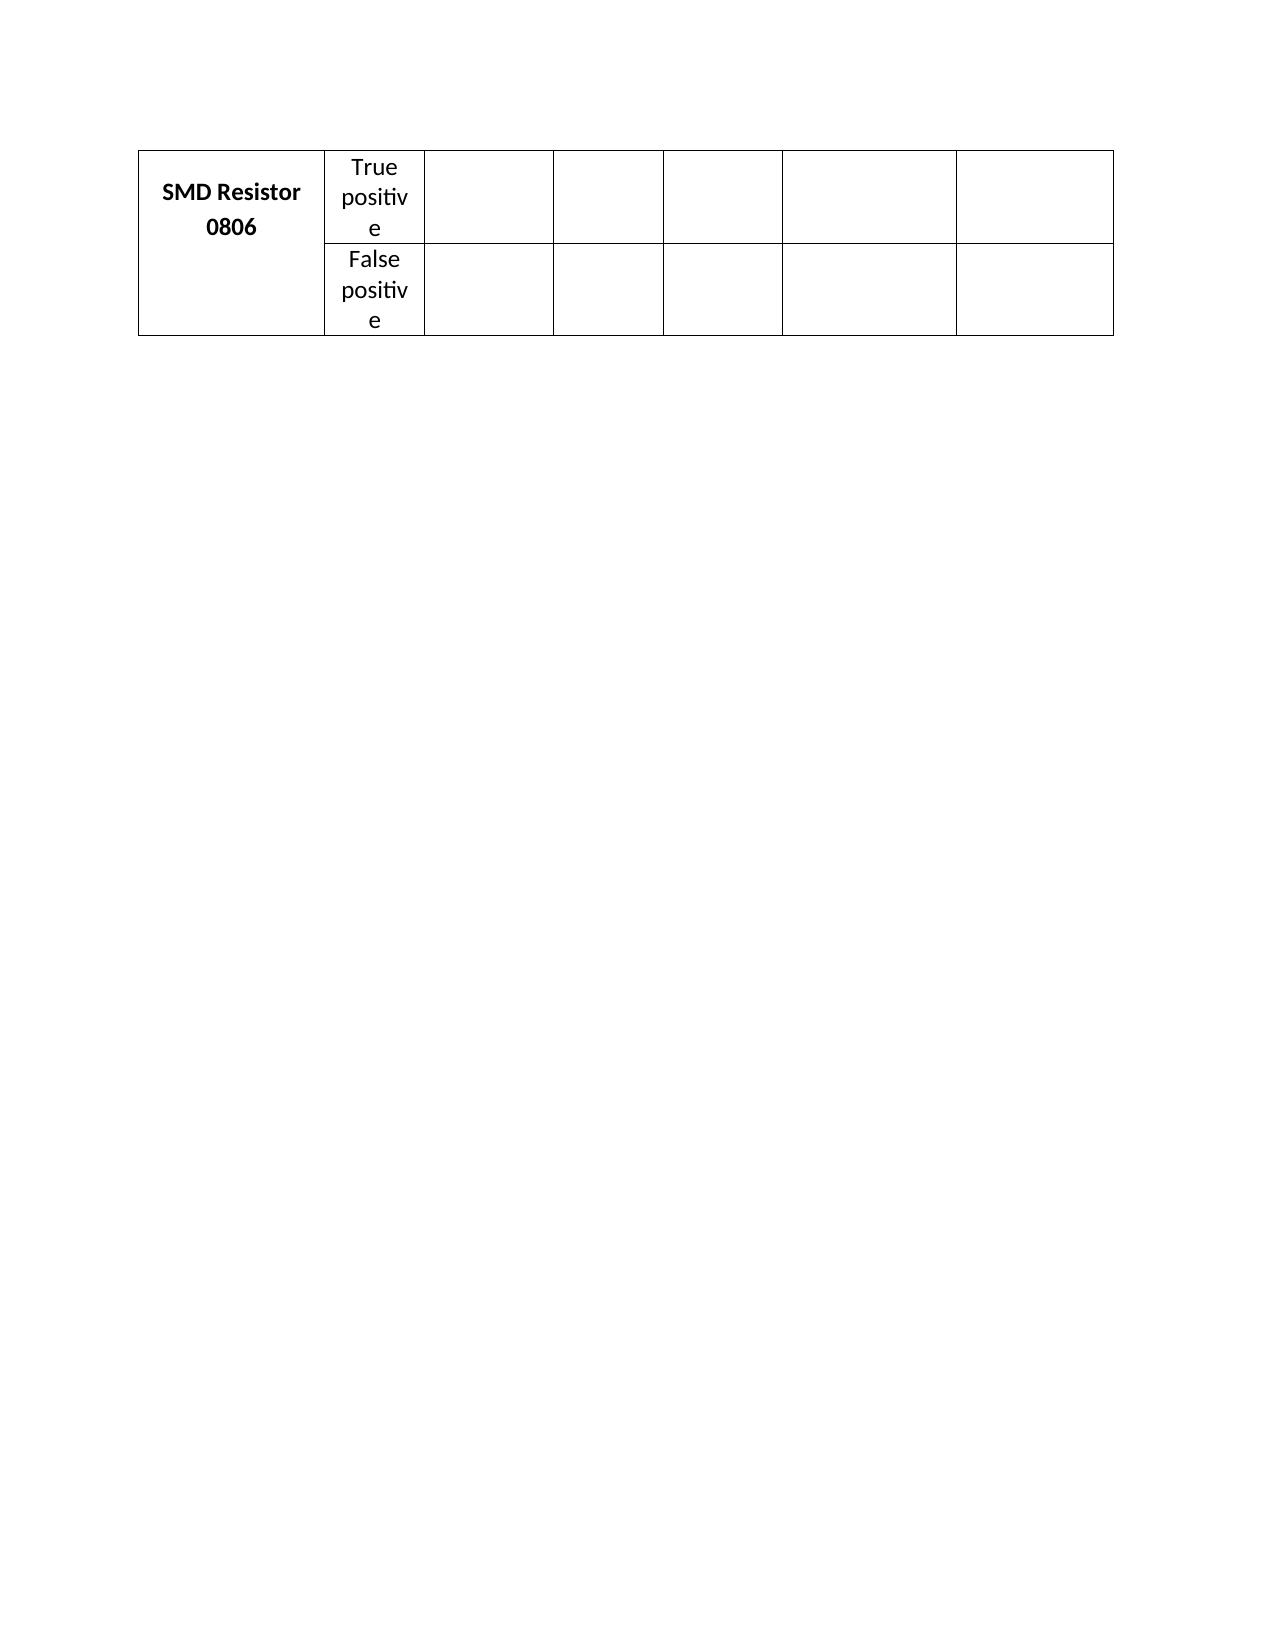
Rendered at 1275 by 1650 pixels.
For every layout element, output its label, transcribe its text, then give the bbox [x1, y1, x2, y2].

table_cell False positive [325, 244, 424, 335]
table_cell [783, 244, 956, 335]
table_cell [664, 151, 782, 243]
table_cell [957, 244, 1113, 335]
table_cell [425, 151, 553, 243]
table_cell [554, 244, 663, 335]
table_cell [554, 151, 663, 243]
table_cell [425, 244, 553, 335]
table_cell [783, 151, 956, 243]
table_cell [957, 151, 1113, 243]
table_cell SMD Resistor 0806 [139, 151, 324, 335]
table_cell [664, 244, 782, 335]
table_cell True positive [325, 151, 424, 243]
